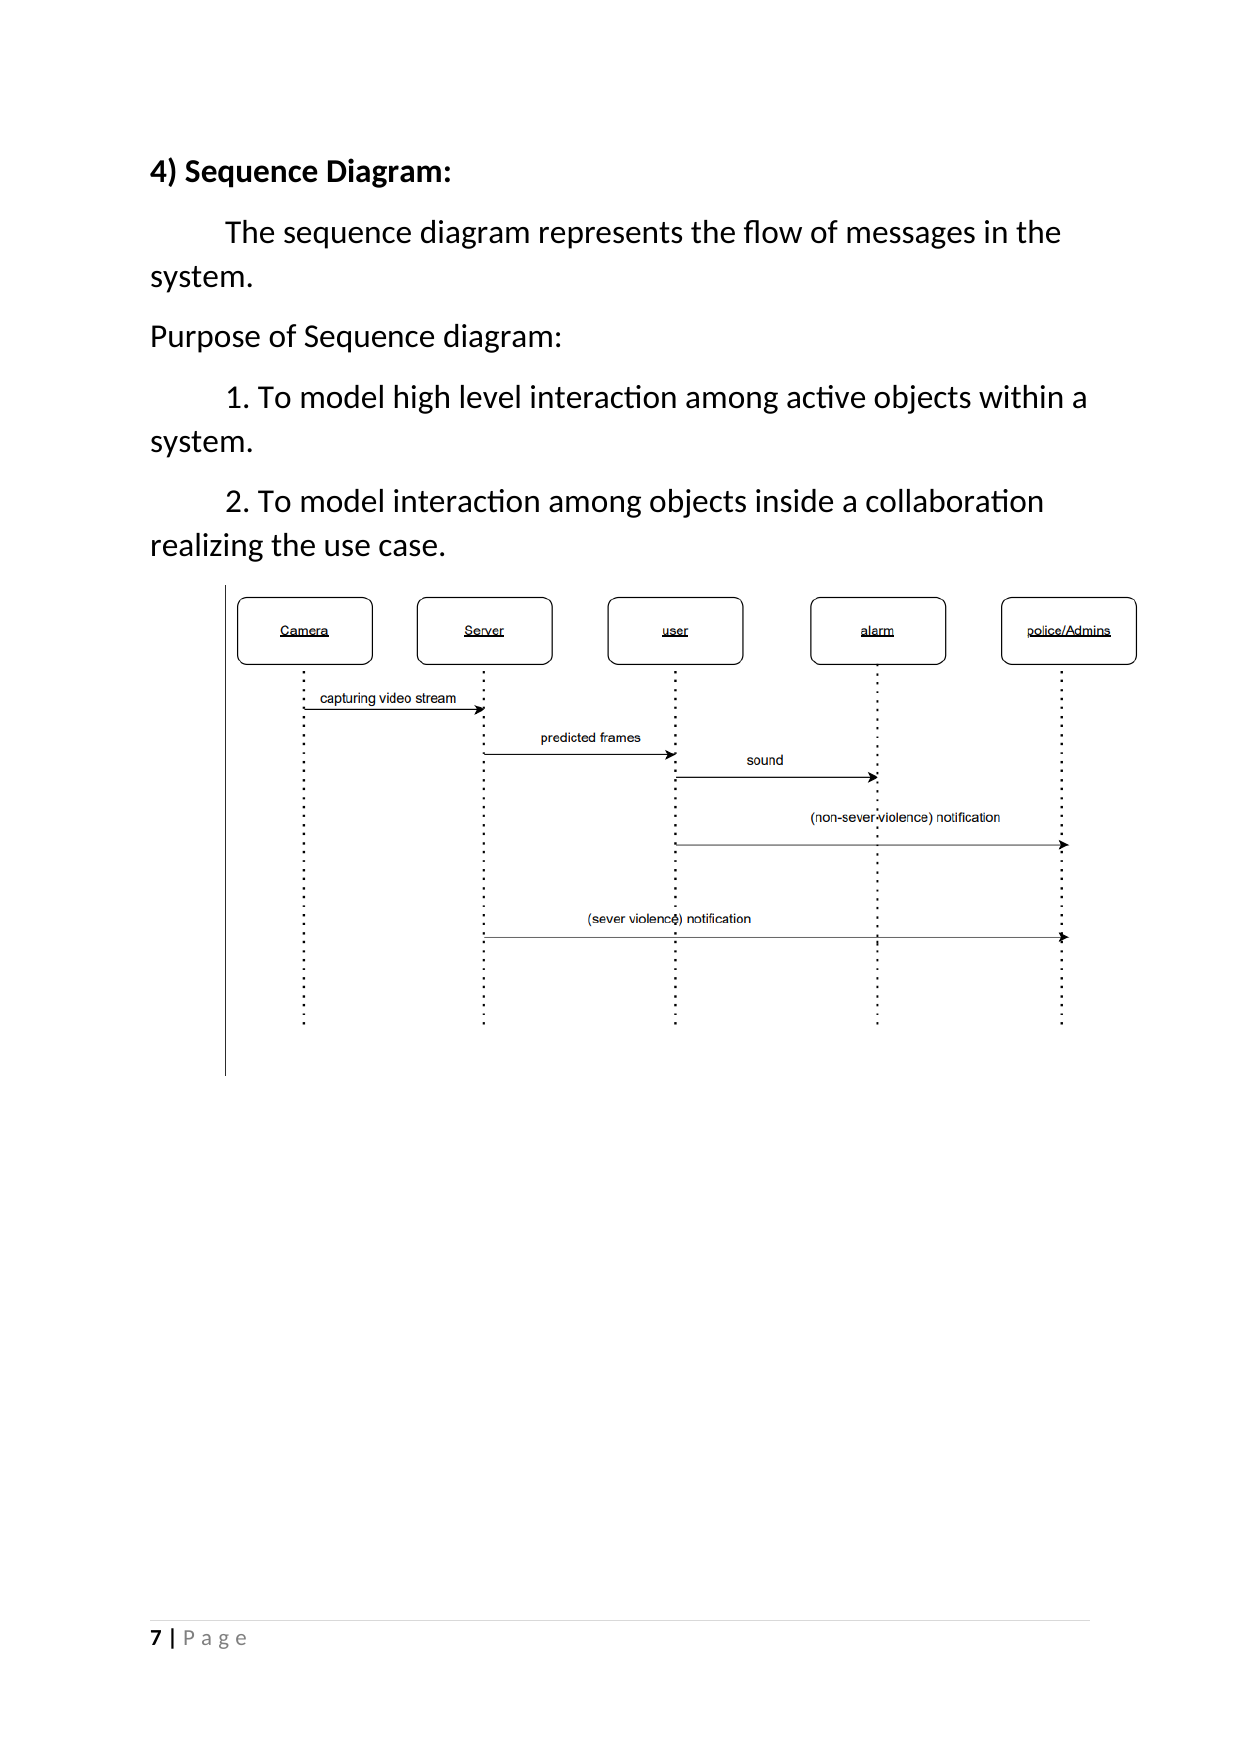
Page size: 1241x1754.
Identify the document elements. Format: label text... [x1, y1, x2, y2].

text 4) Sequence Diagram: [150, 150, 1090, 191]
text 1. To model high level interaction among active objects within a system. [150, 376, 1090, 461]
text The sequence diagram represents the flow of messages in the system. [150, 211, 1090, 295]
text 2. To model interaction among objects inside a collaboration realizing the use case. [150, 480, 1090, 565]
picture [225, 585, 1165, 1076]
text Purpose of Sequence diagram: [150, 315, 1090, 356]
